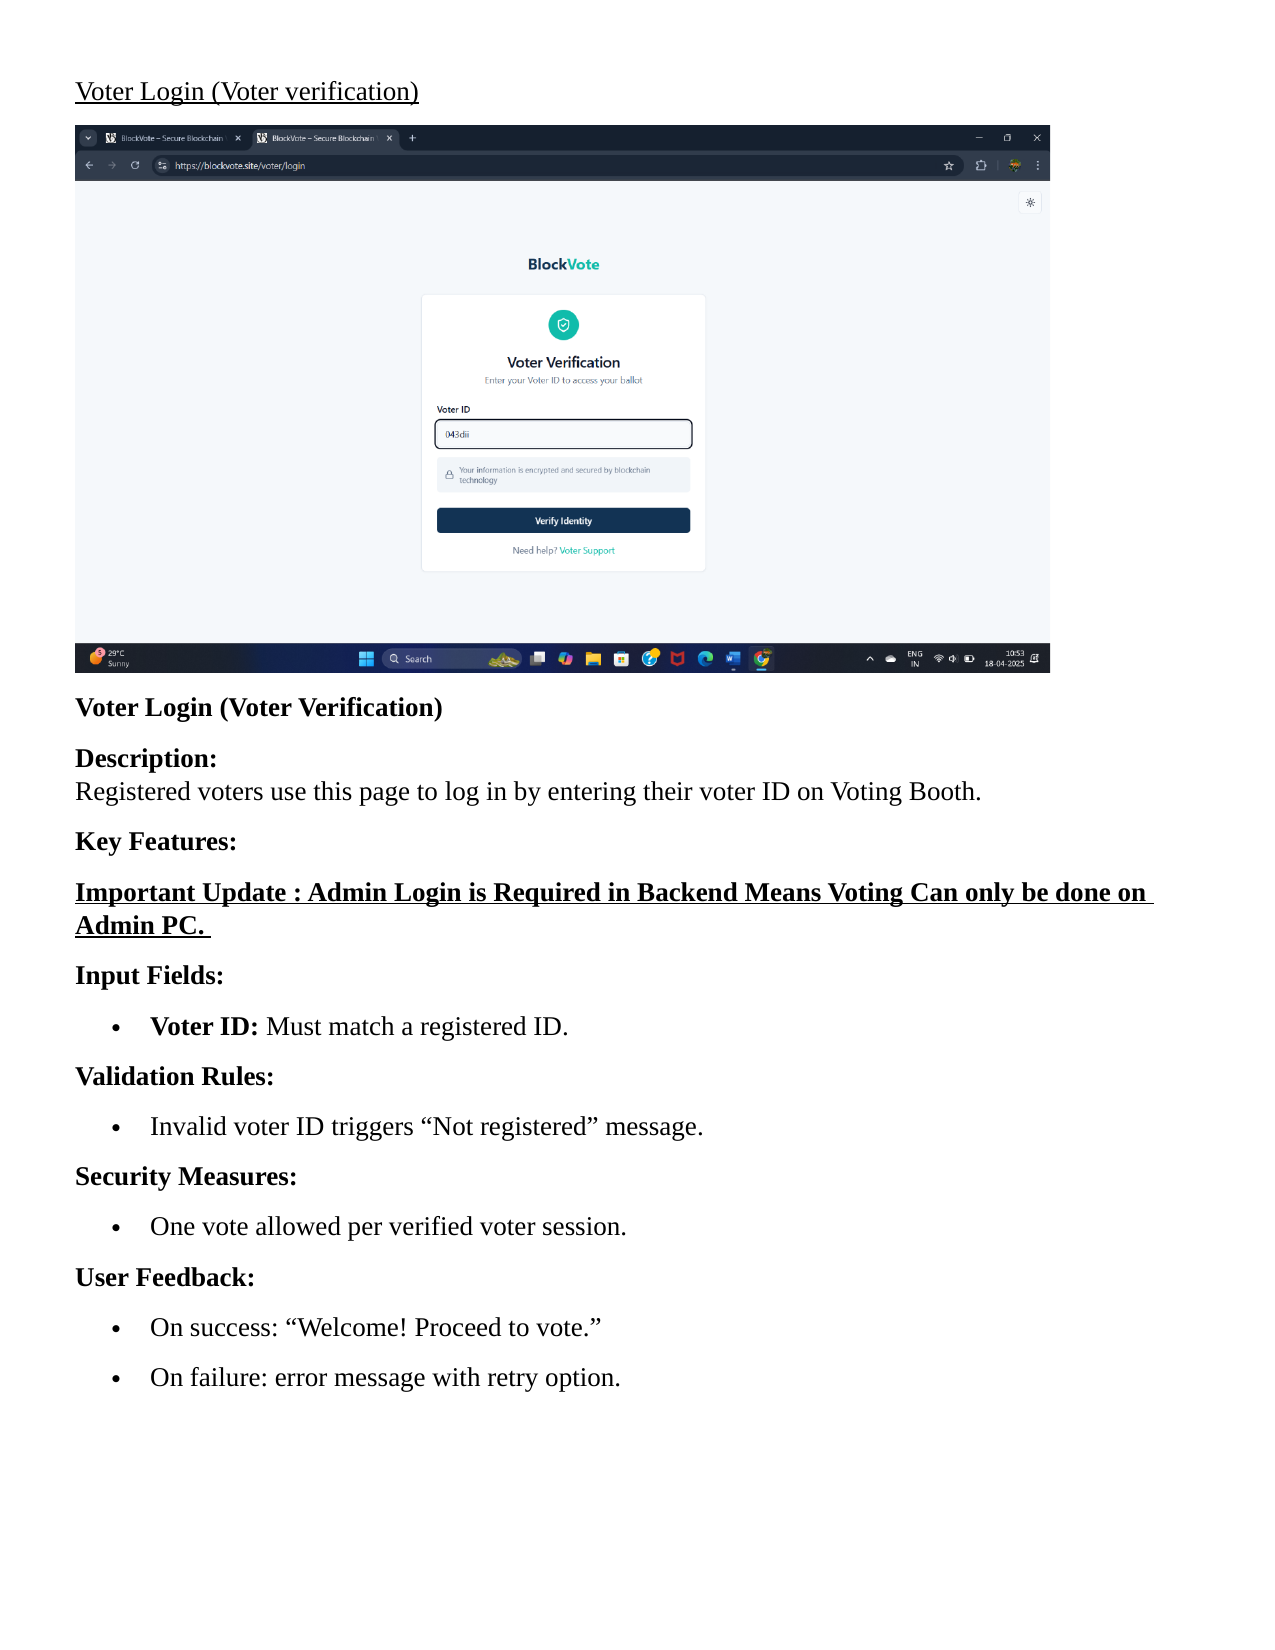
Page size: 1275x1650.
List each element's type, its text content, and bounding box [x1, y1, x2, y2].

text Validation Rules: [75, 1060, 1200, 1091]
list Voter ID: Must match a registered ID. [112, 1010, 1200, 1041]
text Voter Login (Voter Verification) [75, 692, 1200, 723]
text User Feedback: [75, 1261, 1200, 1292]
list On success: “Welcome! Proceed to vote.” [112, 1311, 1200, 1342]
text Security Measures: [75, 1160, 1200, 1191]
list Invalid voter ID triggers “Not registered” message. [112, 1110, 1200, 1141]
text Input Fields: [75, 959, 1200, 991]
text Voter Login (Voter verification) [75, 75, 1200, 106]
list On failure: error message with retry option. [112, 1361, 1200, 1392]
text Key Features: [75, 826, 1200, 857]
text Description: Registered voters use this page to log in by entering their voter ID on Voting Booth. [75, 742, 1200, 806]
list One vote allowed per verified voter session. [112, 1211, 1200, 1242]
picture [75, 125, 1050, 673]
text Important Update : Admin Login is Required in Backend Means Voting Can only be done on Admin PC. [75, 876, 1200, 940]
